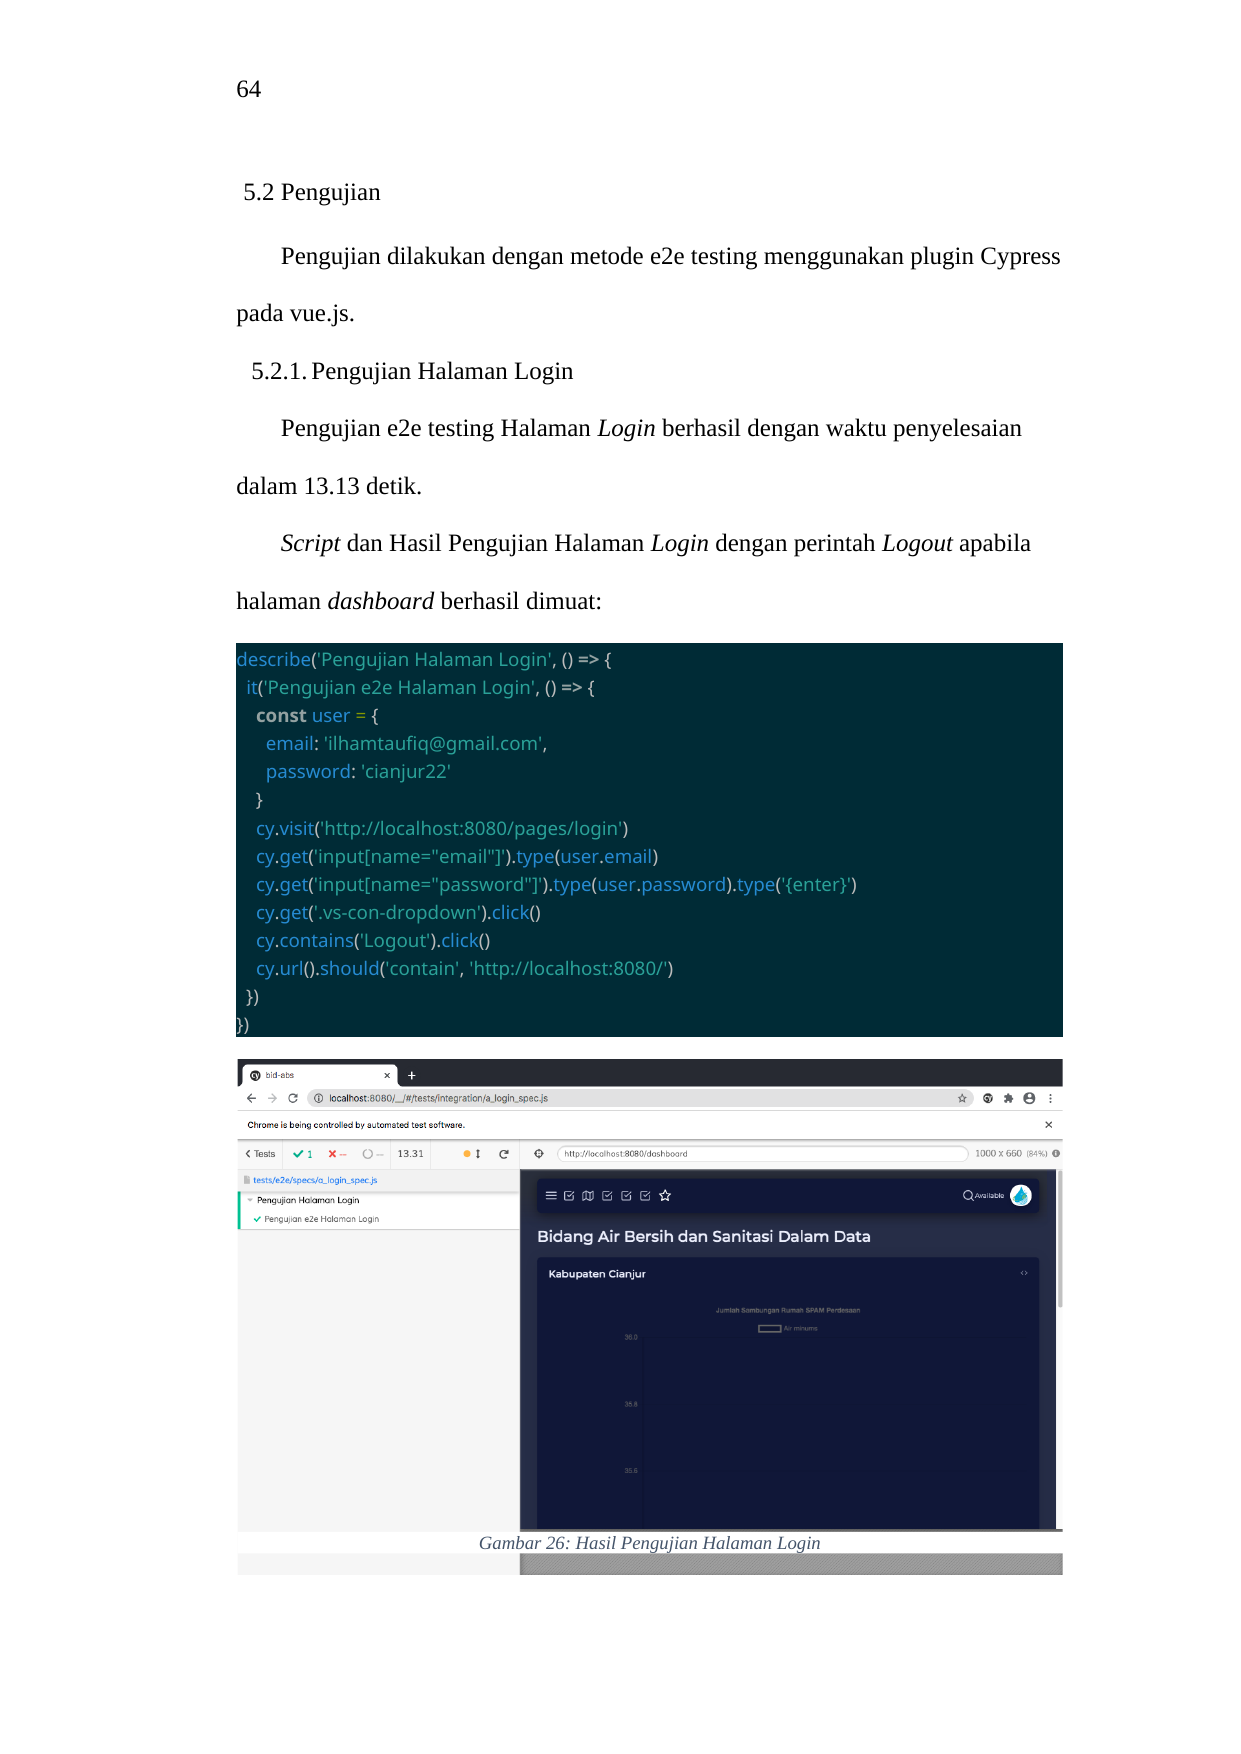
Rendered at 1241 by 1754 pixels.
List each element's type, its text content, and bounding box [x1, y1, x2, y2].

list Pengujian Halaman Login [251, 356, 1063, 385]
picture [237, 1554, 1063, 1575]
text cy.url().should('contain', 'http://localhost:8080/') [236, 953, 1063, 981]
text describe('Pengujian Halaman Login', () => { [236, 643, 1063, 672]
text email: 'ilhamtaufiq@gmail.com', [236, 728, 1063, 756]
text cy.get('input[name="password"]').type(user.password).type('{enter}') [236, 868, 1063, 897]
text Script dan Hasil Pengujian Halaman Login dengan perintah Logout apabila halaman dashboard berhasil dimuat: [236, 528, 1063, 615]
text cy.visit('http://localhost:8080/pages/login') [236, 812, 1063, 840]
text password: 'cianjur22' [236, 756, 1063, 784]
text } [236, 784, 1063, 812]
text cy.get('.vs-con-dropdown').click() [236, 897, 1063, 925]
text Pengujian dilakukan dengan metode e2e testing menggunakan plugin Cypress pada vue.js. [236, 241, 1063, 327]
subtitle Pengujian [243, 177, 1063, 206]
text it('Pengujian e2e Halaman Login', () => { [236, 672, 1063, 700]
text }) [236, 1009, 1063, 1037]
text const user = { [236, 700, 1063, 728]
text cy.get('input[name="email"]').type(user.email) [236, 840, 1063, 868]
picture [237, 1059, 1063, 1531]
text cy.contains('Logout').click() [236, 925, 1063, 953]
text }) [236, 981, 1063, 1009]
text Pengujian e2e testing Halaman Login berhasil dengan waktu penyelesaian dalam 13.13 detik. [236, 413, 1063, 500]
